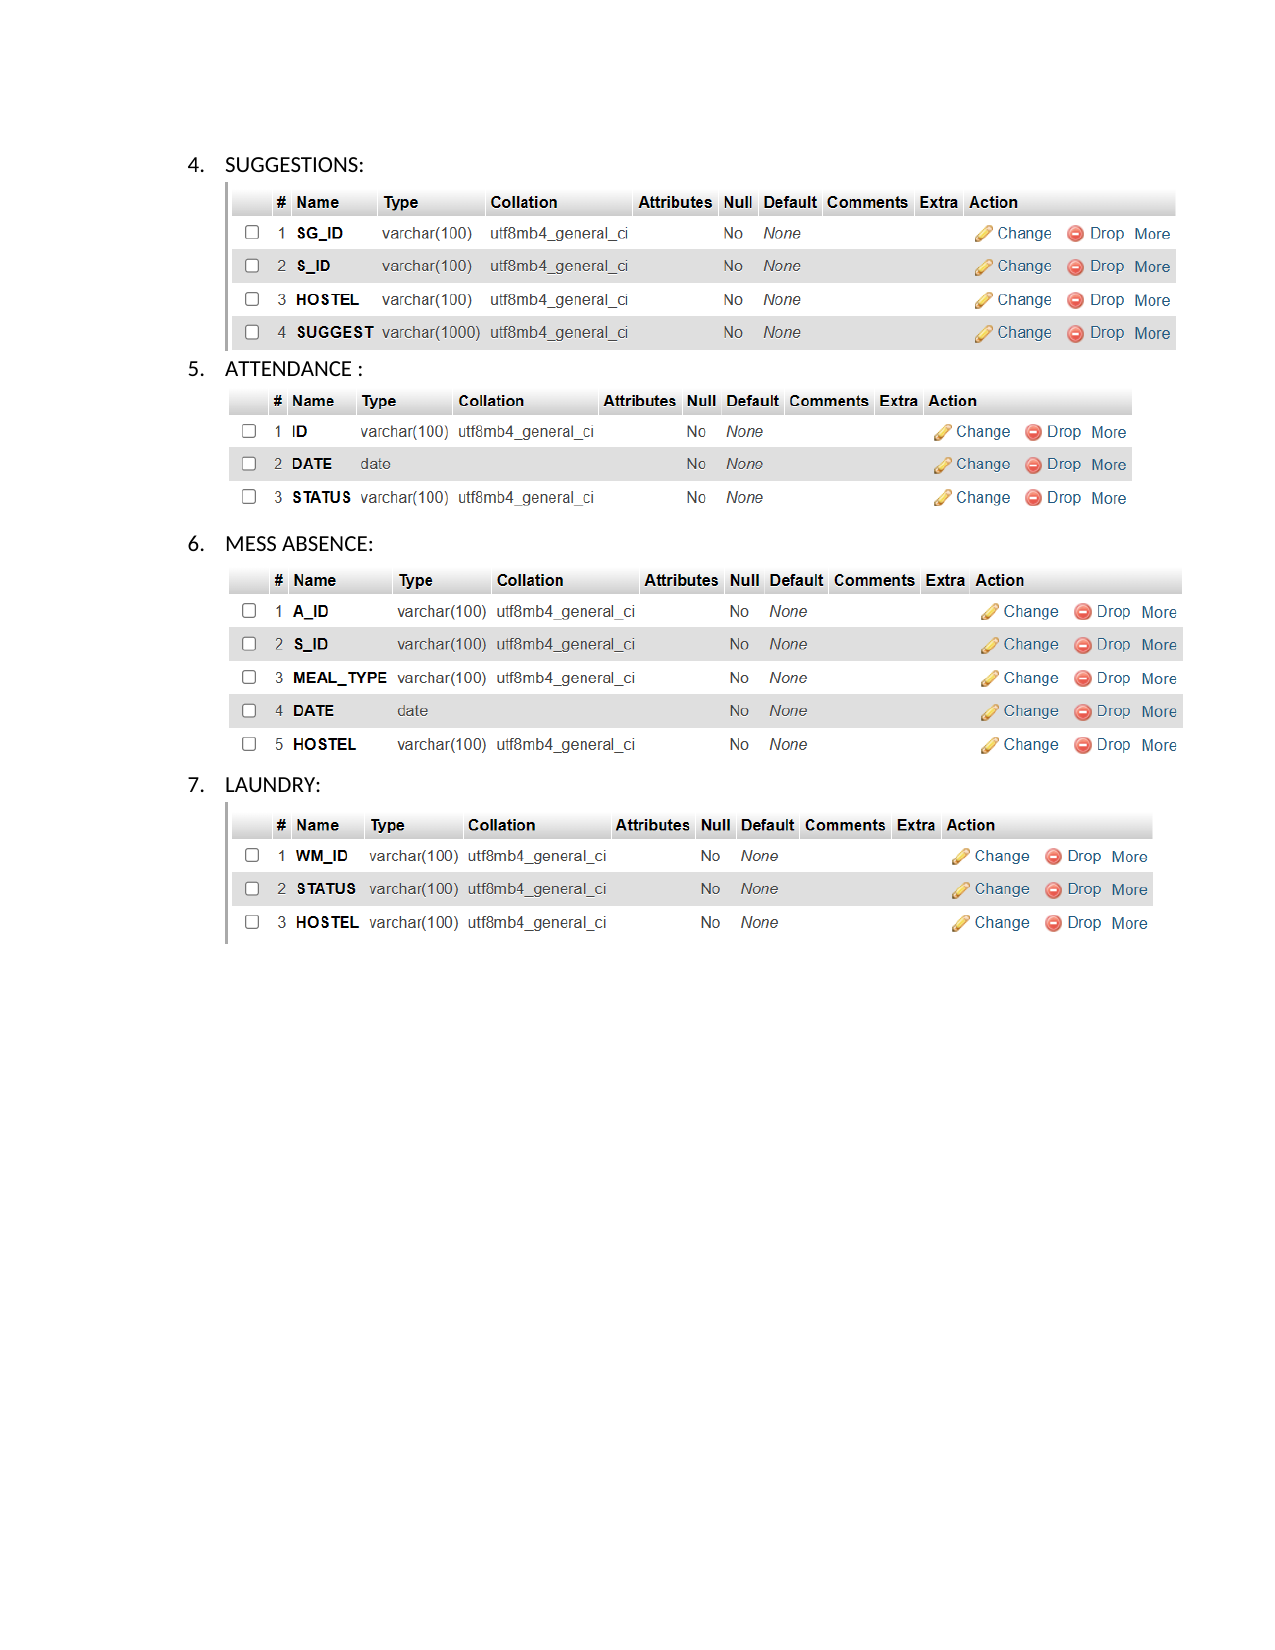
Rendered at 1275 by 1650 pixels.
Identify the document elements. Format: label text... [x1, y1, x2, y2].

picture [225, 561, 1200, 767]
picture [225, 386, 1200, 526]
list MESS ABSENCE: [187, 529, 1125, 557]
picture [225, 182, 1200, 351]
picture [225, 802, 1200, 944]
list LAUNDRY: [187, 771, 1125, 798]
list ATTENDANCE : [187, 354, 1125, 382]
